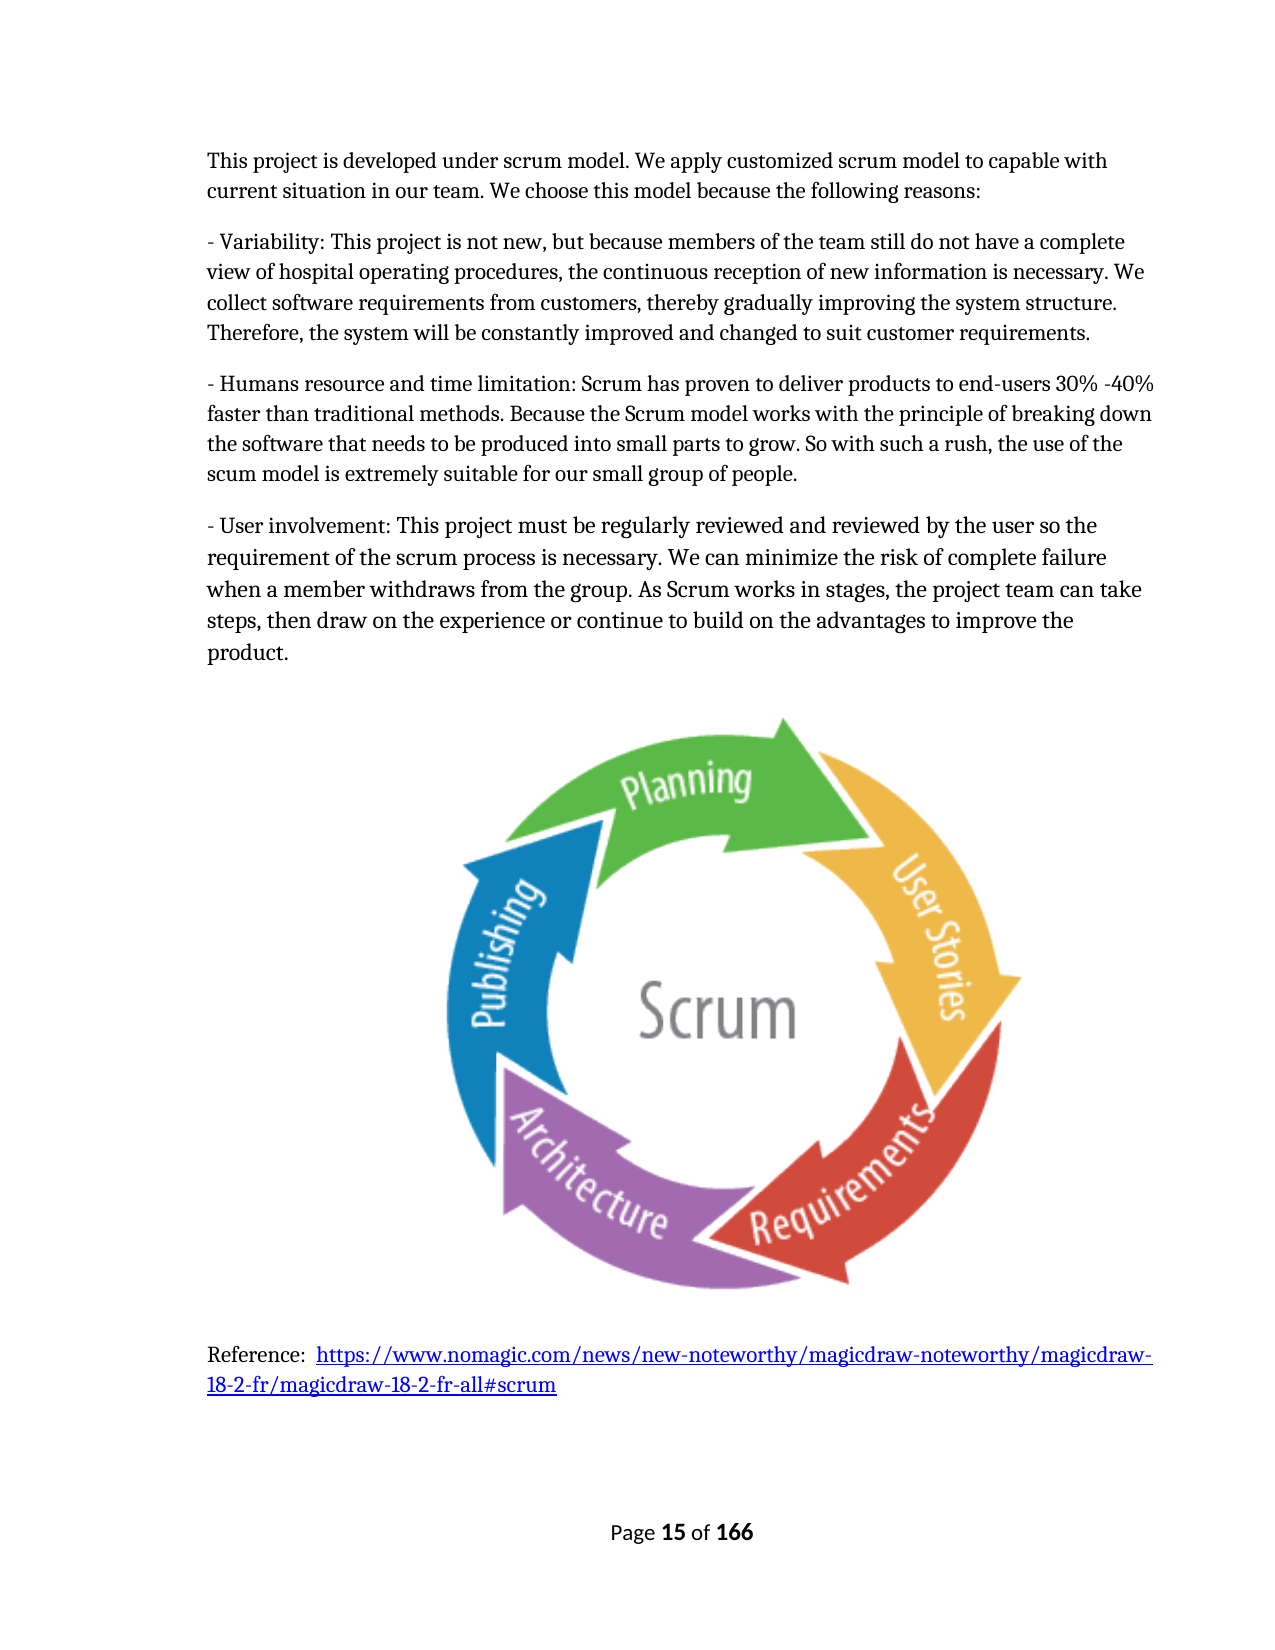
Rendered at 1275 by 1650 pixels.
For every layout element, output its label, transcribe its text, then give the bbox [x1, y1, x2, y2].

picture [422, 691, 1048, 1317]
text This project is developed under scrum model. We apply customized scrum model to capable with current situation in our team. We choose this model because the following reasons: [207, 148, 1157, 204]
text Reference: https://www.nomagic.com/news/new-noteworthy/magicdraw-noteworthy/magicdraw-18-2-fr/magicdraw-18-2-fr-all#scrum [207, 1341, 1157, 1398]
text - Humans resource and time limitation: Scrum has proven to deliver products to end-users 30% -40% faster than traditional methods. Because the Scrum model works with the principle of breaking down the software that needs to be produced into small parts to grow. So with such a rush, the use of the scum model is extremely suitable for our small group of people. [207, 371, 1157, 488]
text - Variability: This project is not new, but because members of the team still do not have a complete view of hospital operating procedures, the continuous reception of new information is necessary. We collect software requirements from customers, thereby gradually improving the system structure. Therefore, the system will be constantly improved and changed to suit customer requirements. [207, 229, 1157, 346]
text - User involvement: This project must be regularly reviewed and reviewed by the user so the requirement of the scrum process is necessary. We can minimize the risk of complete failure when a member withdraws from the group. As Scrum works in stages, the project team can take steps, then draw on the experience or continue to build on the advantages to improve the product. [207, 512, 1157, 667]
